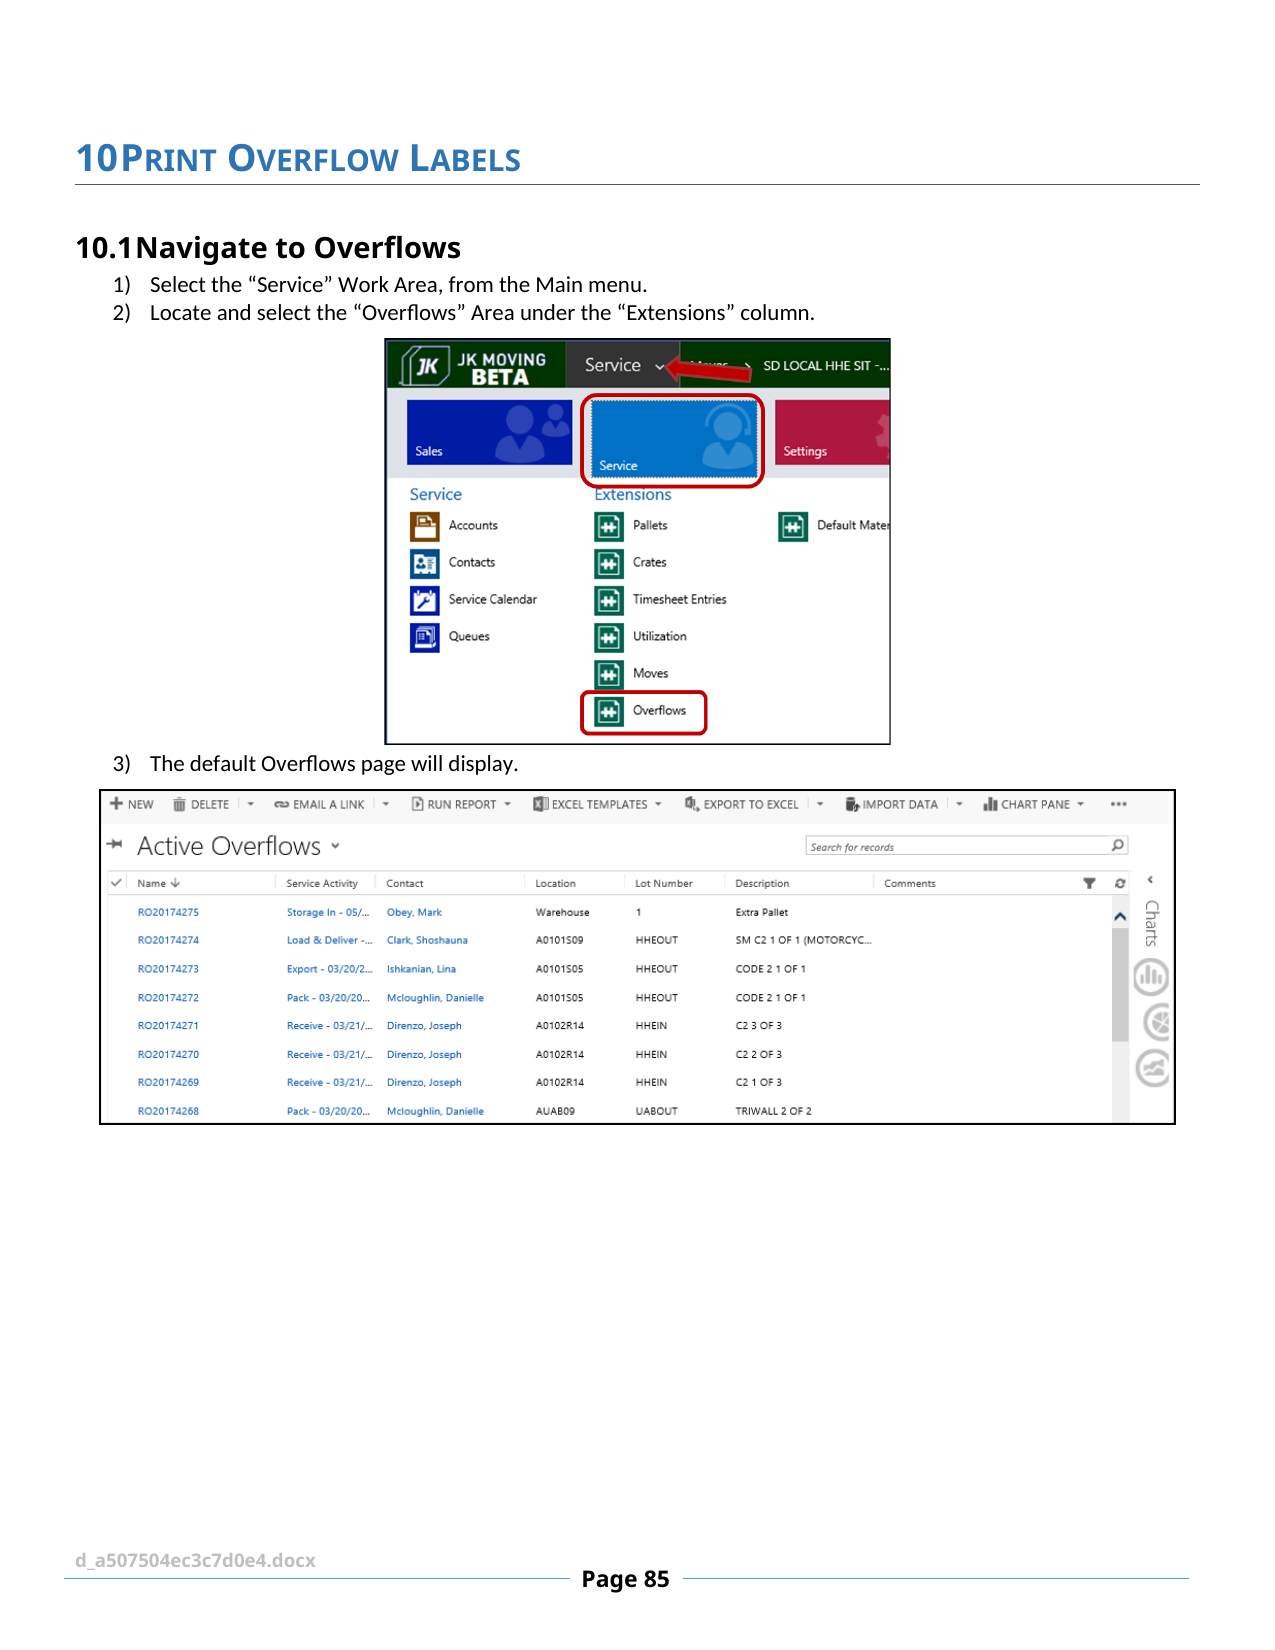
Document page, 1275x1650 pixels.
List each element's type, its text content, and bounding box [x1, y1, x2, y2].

list Locate and select the “Overflows” Area under the “Extensions” column. [112, 298, 1200, 326]
subtitle Navigate to Overflows [75, 227, 1200, 267]
list The default Overflows page will display. [112, 749, 1200, 777]
picture [384, 338, 891, 745]
picture [99, 789, 1176, 1125]
list Select the “Service” Work Area, from the Main menu. [112, 270, 1200, 298]
subtitle Print Overflow Labels [75, 131, 1200, 184]
